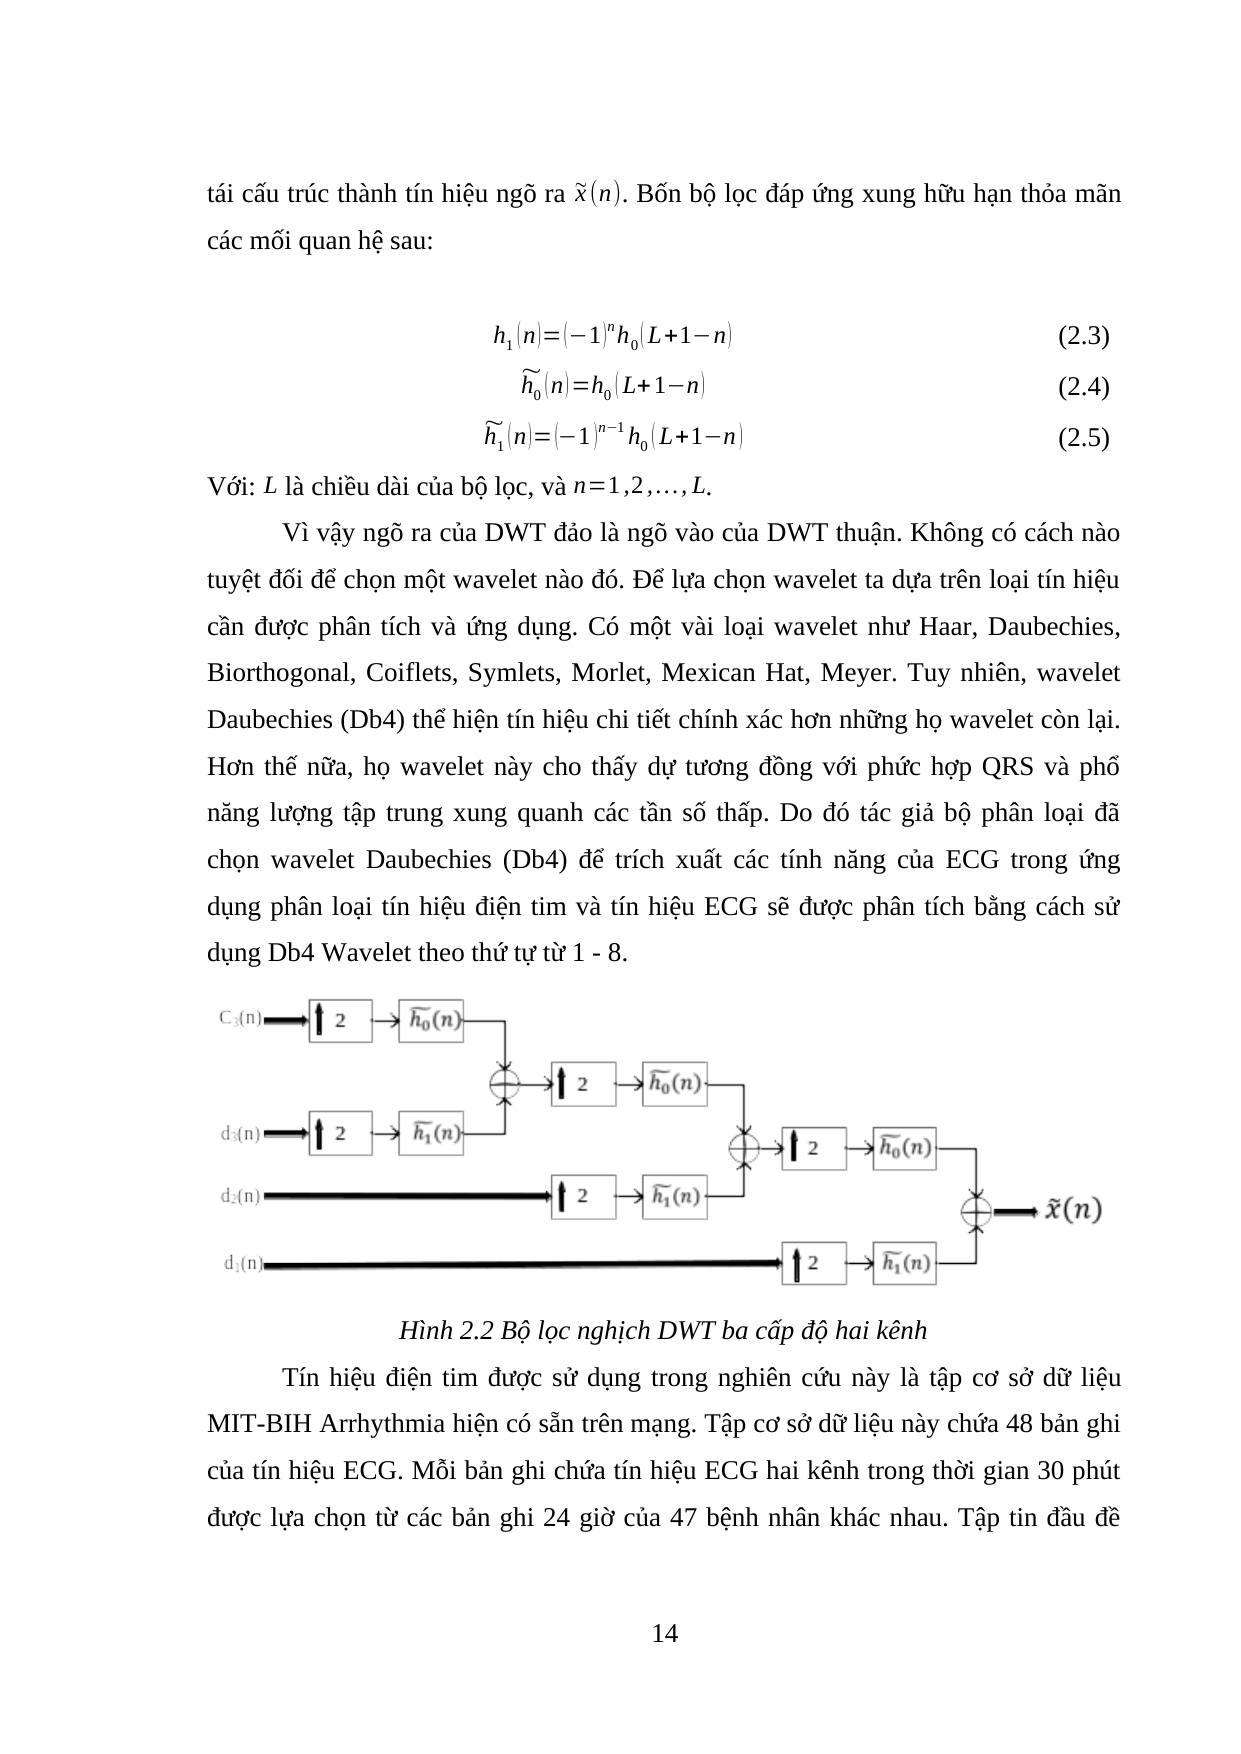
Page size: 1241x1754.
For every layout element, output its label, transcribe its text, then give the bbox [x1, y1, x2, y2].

text Với: là chiều dài của bộ lọc, và . [207, 470, 1122, 501]
table_cell [207, 369, 1018, 418]
table_header (2.3) [1019, 317, 1121, 368]
table_cell (2.5) [1019, 419, 1121, 470]
table_header [207, 317, 1018, 368]
table_cell [207, 419, 1018, 470]
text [207, 1361, 1122, 1532]
text Vì vậy ngõ ra của DWT đảo là ngõ vào của DWT thuận. Không có cách nào tuyệt đối để chọn một wavelet nào đó. Để lựa chọn wavelet ta dựa trên loại tín hiệu cần được phân tích và ứng dụng. Có một vài loại wavelet như Haar, Daubechies, Biorthogonal, Coiflets, Symlets, Morlet, Mexican Hat, Meyer. Tuy nhiên, wavelet Daubechies (Db4) thể hiện tín hiệu chi tiết chính xác hơn những họ wavelet còn lại. Hơn thế nữa, họ wavelet này cho thấy dự tương đồng với phức hợp QRS và phổ năng lượng tập trung xung quanh các tần số thấp. Do đó tác giả bộ phân loại đã chọn wavelet Daubechies (Db4) để trích xuất các tính năng của ECG trong ứng dụng phân loại tín hiệu điện tim và tín hiệu ECG sẽ được phân tích bằng cách sử dụng Db4 Wavelet theo thứ tự từ 1 - 8. [207, 517, 1122, 968]
list Hình 2.2 Bộ lọc nghịch DWT ba cấp độ hai kênh [207, 1314, 1122, 1345]
table_cell (2.4) [1019, 369, 1121, 418]
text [207, 177, 1122, 255]
